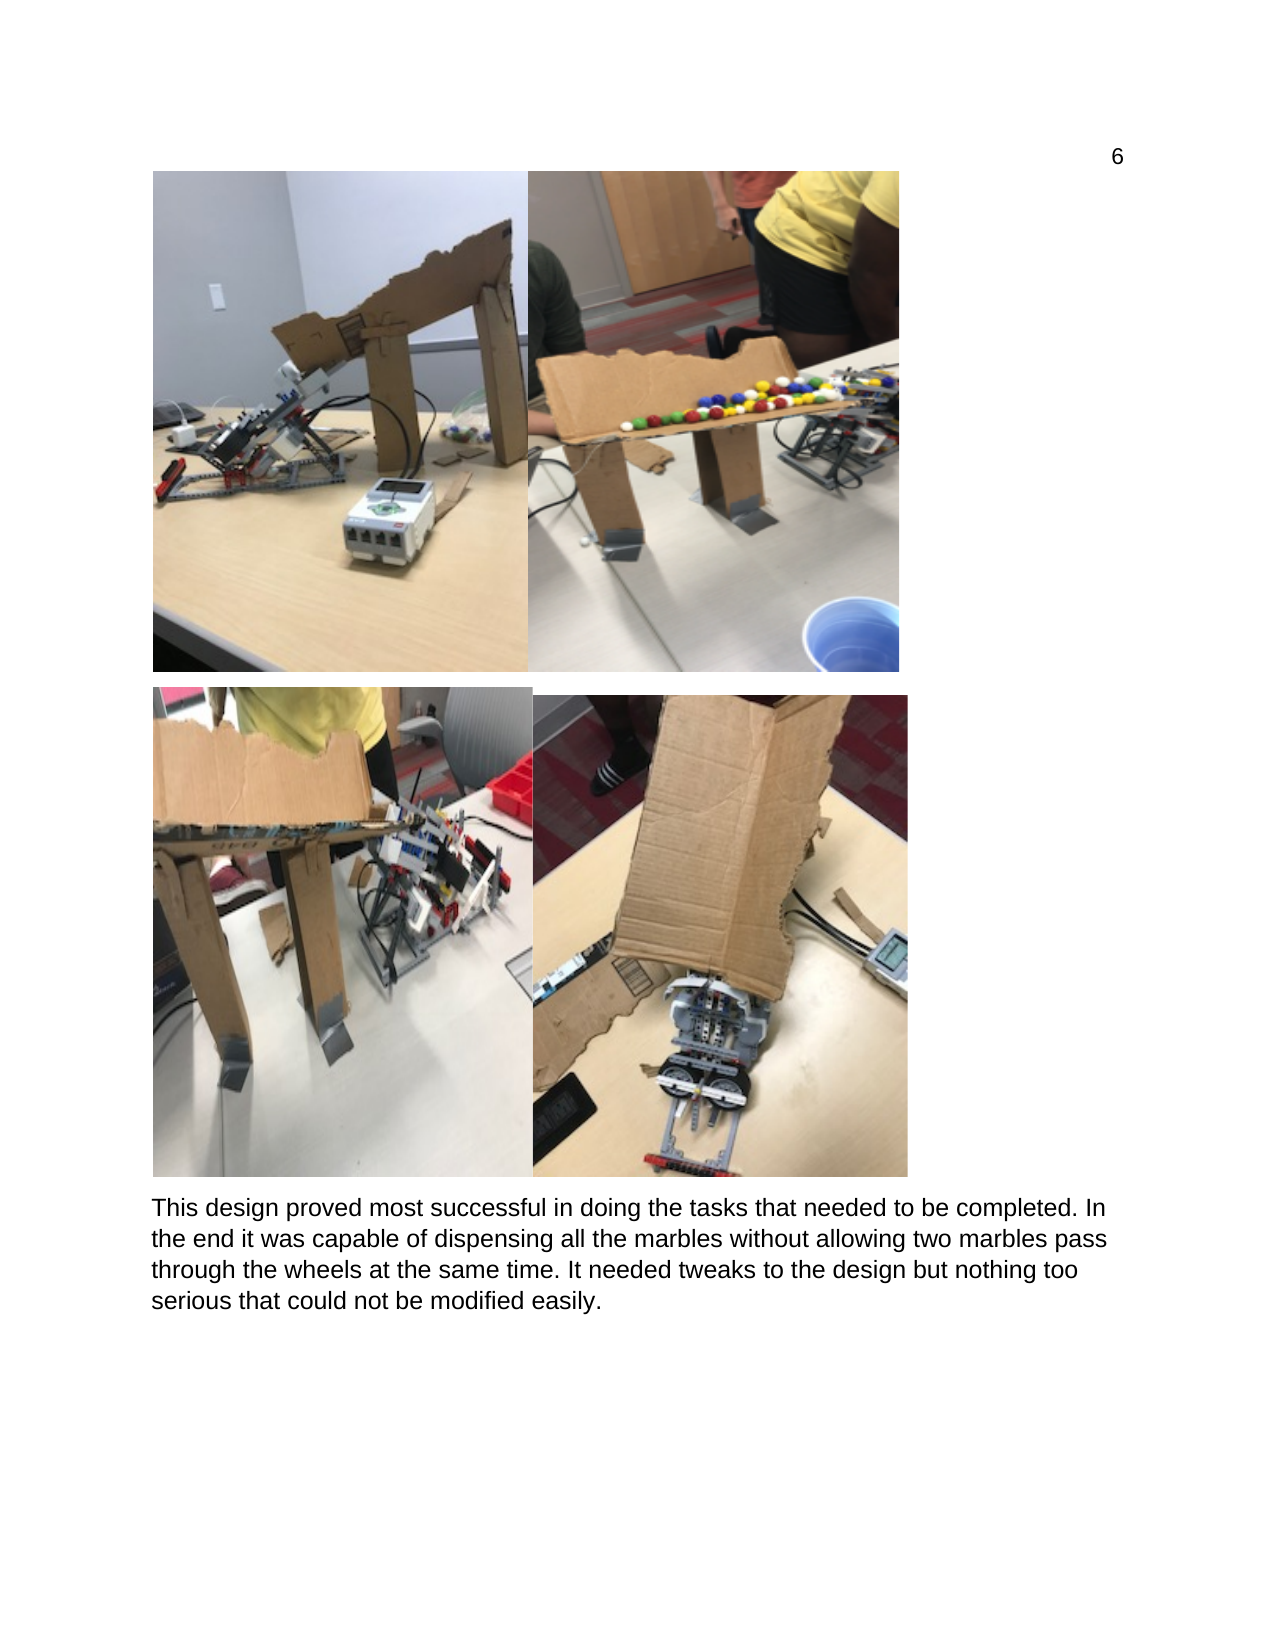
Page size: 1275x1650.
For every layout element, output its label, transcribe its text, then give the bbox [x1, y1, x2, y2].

picture [153, 171, 900, 672]
picture [153, 687, 908, 1177]
text This design proved most successful in doing the tasks that needed to be completed. In the end it was capable of dispensing all the marbles without allowing two marbles pass through the wheels at the same time. It needed tweaks to the design but nothing too serious that could not be modified easily. [151, 1192, 1125, 1314]
